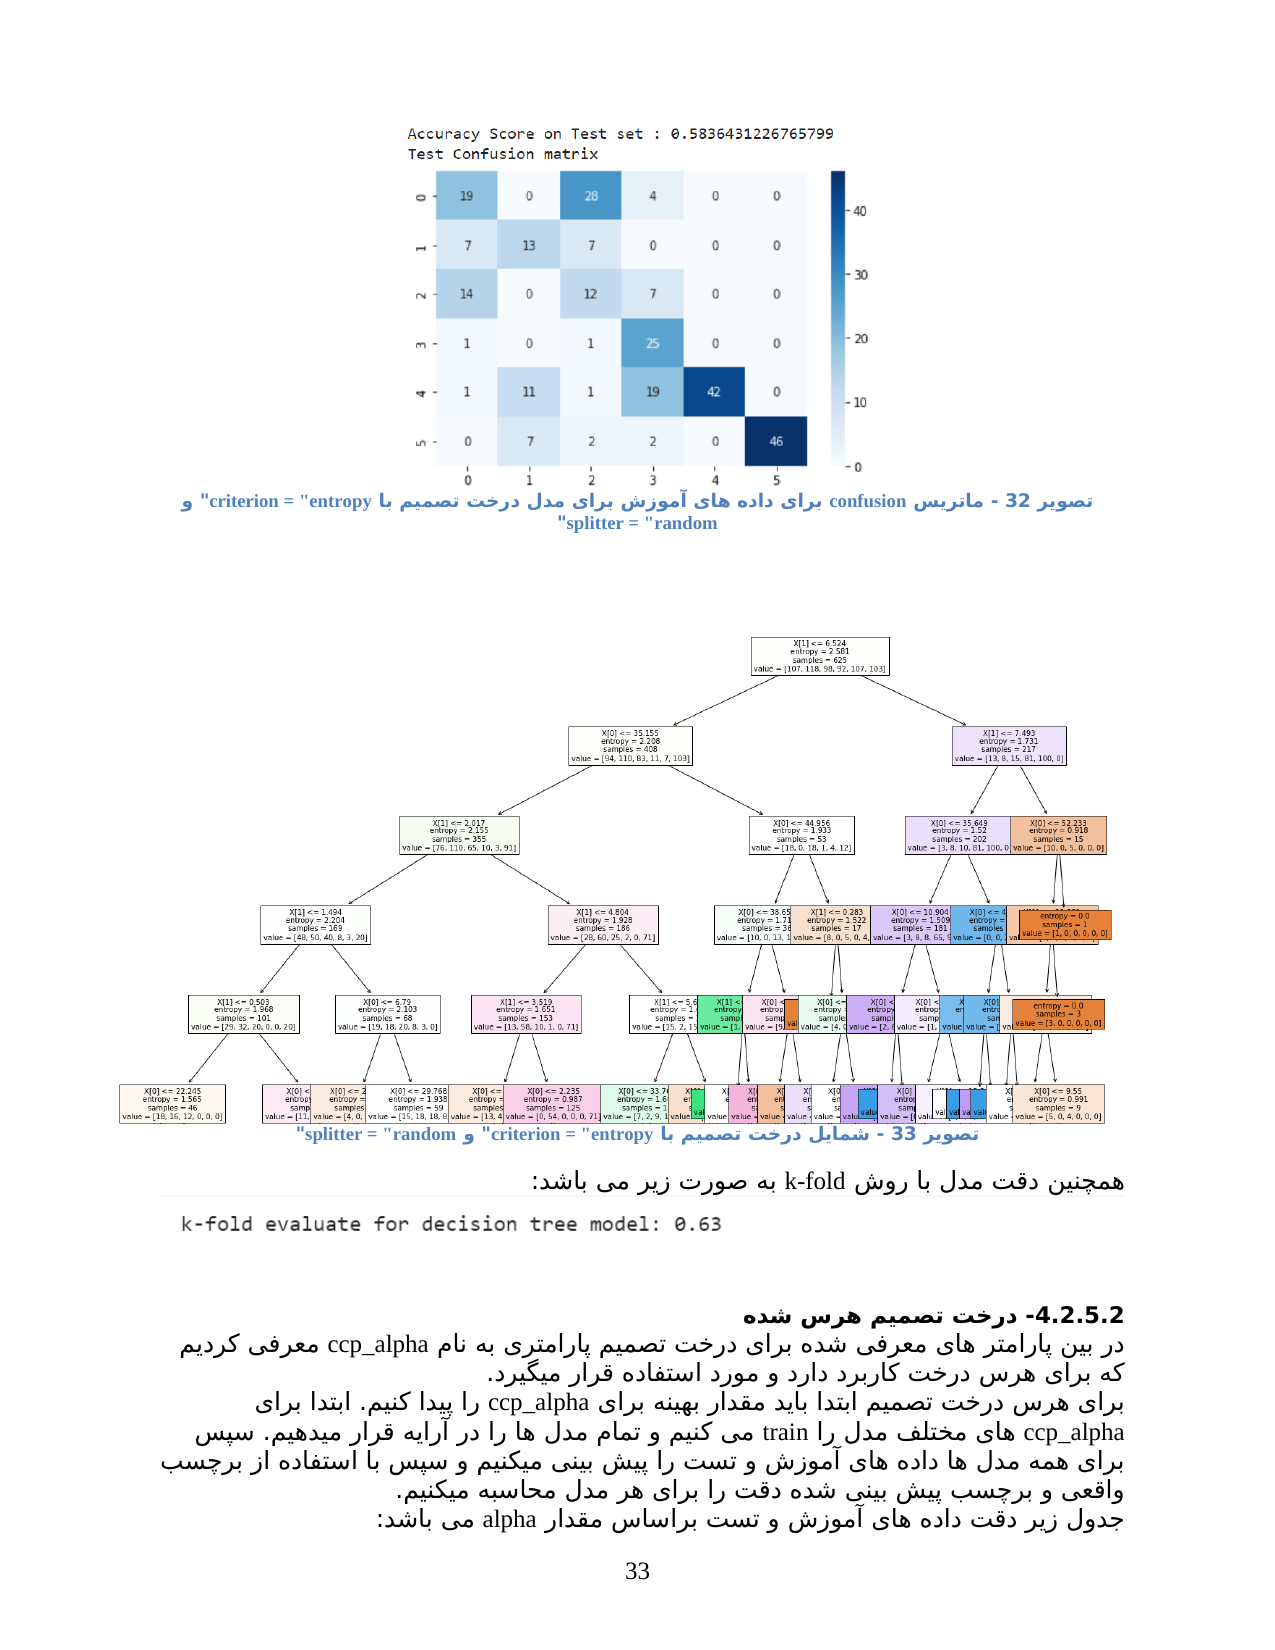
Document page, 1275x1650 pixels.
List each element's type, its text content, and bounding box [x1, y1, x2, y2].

text جدول زیر دقت داده های آموزش و تست براساس مقدار alpha می باشد: [150, 1504, 1125, 1533]
text در بین پارامتر های معرفی شده برای درخت تصمیم پارامتری به نام ccp_alpha معرفی کردیم که برای هرس درخت کاربرد دارد و مورد استفاده قرار میگیرد. [150, 1329, 1125, 1387]
picture [160, 1195, 1125, 1253]
text تصویر 33 - شمایل درخت تصمیم با criterion = "entropy" و splitter = "random" [150, 1124, 1125, 1145]
subtitle 4.2.5.2- درخت تصمیم هرس شده [150, 1302, 1125, 1329]
picture [402, 121, 873, 490]
picture [116, 611, 1125, 1124]
text تصویر 32 - ماتریس confusion برای داده های آموزش برای مدل درخت تصمیم با criterion = "entropy" و splitter = "random" [150, 489, 1125, 533]
text برای هرس درخت تصمیم ابتدا باید مقدار بهینه برای ccp_alpha را پیدا کنیم. ابتدا برای ccp_alpha های مختلف مدل را train می کنیم و تمام مدل ها را در آرایه قرار میدهیم. سپس برای همه مدل ها داده های آموزش و تست را پیش بینی میکنیم و سپس با استفاده از برچسب واقعی و برچسب پیش بینی شده دقت را برای هر مدل محاسبه میکنیم. [150, 1387, 1125, 1504]
